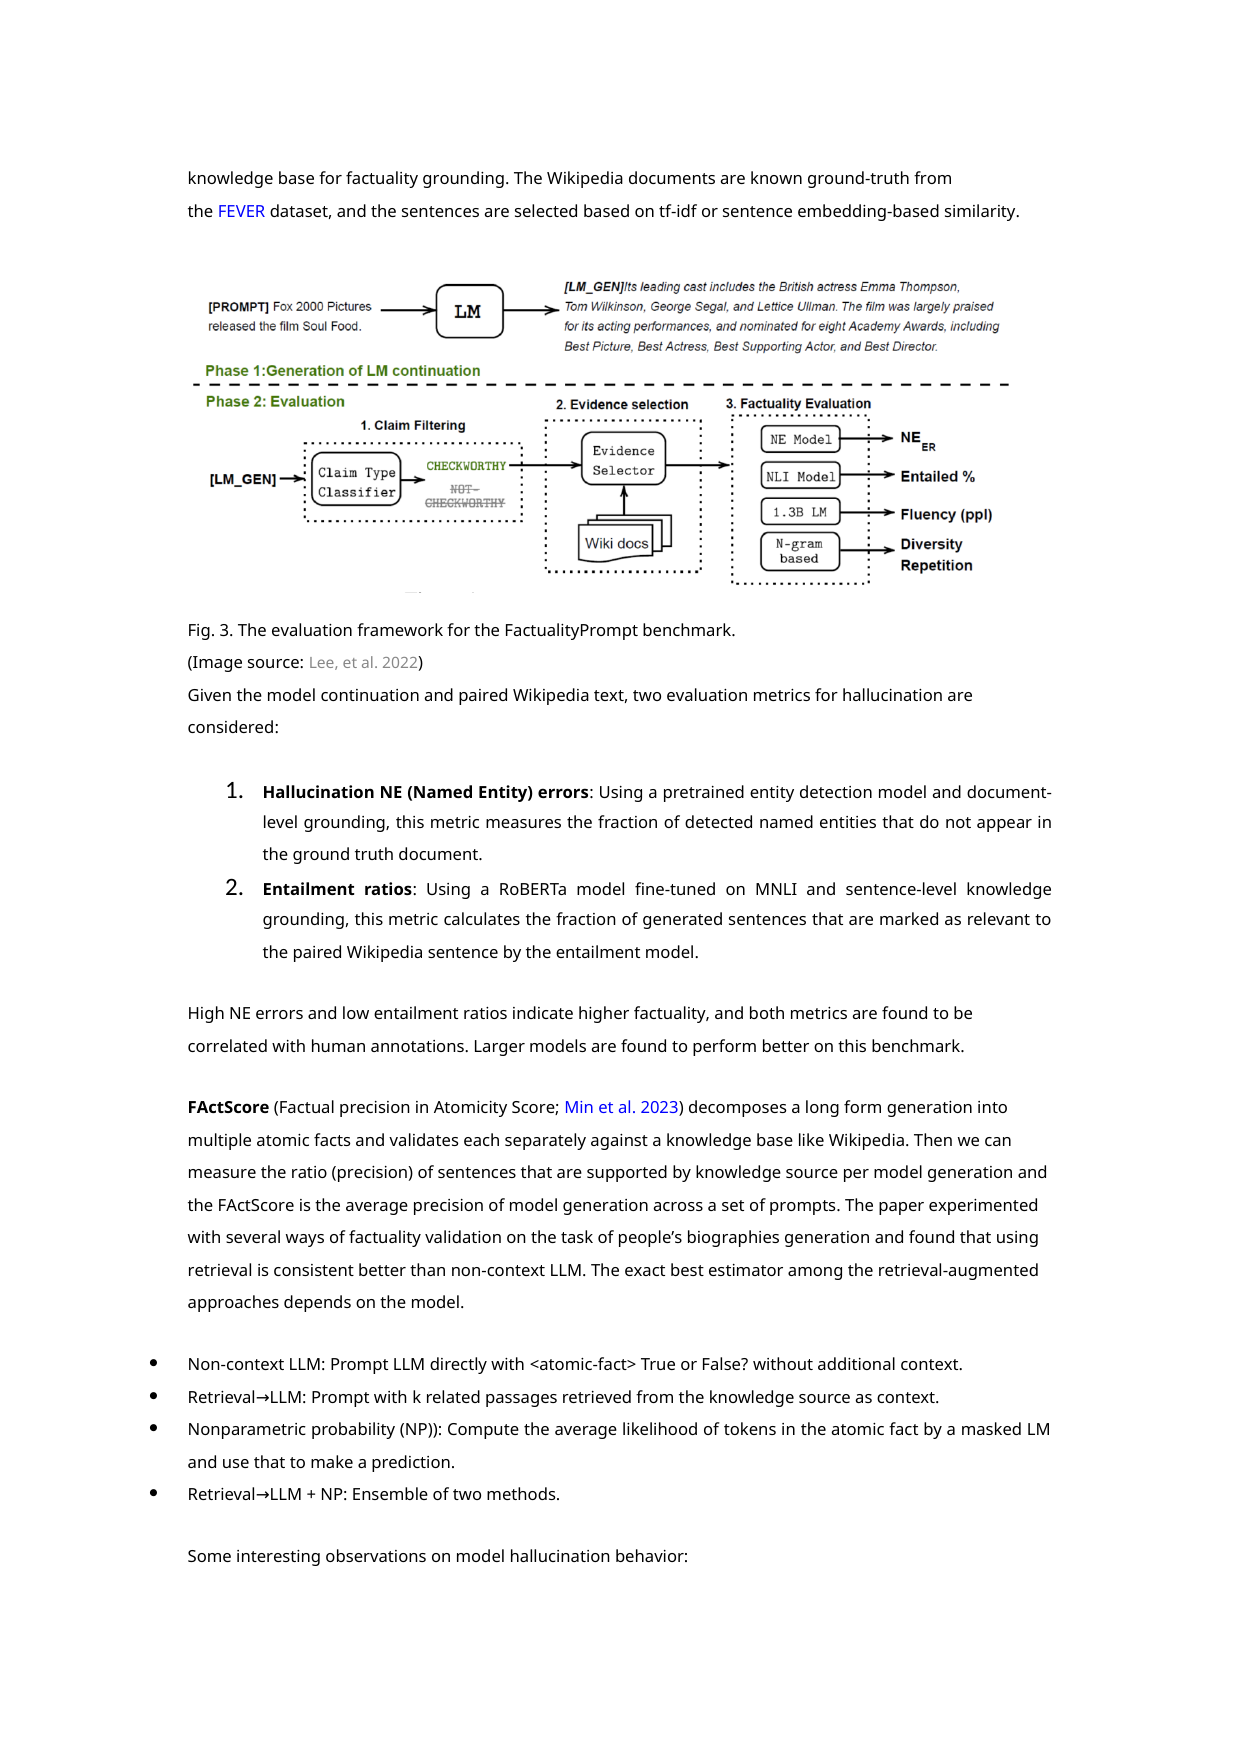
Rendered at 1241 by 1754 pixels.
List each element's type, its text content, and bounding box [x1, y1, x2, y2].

list Non-context LLM: Prompt LLM directly with <atomic-fact> True or False? without additional context. [150, 1348, 1053, 1380]
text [187, 162, 1053, 227]
list Nonparametric probability (NP)): Compute the average likelihood of tokens in the atomic fact by a masked LM and use that to make a prediction. [150, 1413, 1053, 1478]
picture [187, 256, 1026, 593]
text High NE errors and low entailment ratios indicate higher factuality, and both metrics are found to be correlated with human annotations. Larger models are found to perform better on this benchmark. [187, 997, 1053, 1062]
list Entailment ratios: Using a RoBERTa model fine-tuned on MNLI and sentence-level knowledge grounding, this metric calculates the fraction of generated sentences that are marked as relevant to the paired Wikipedia sentence by the entailment model. [225, 870, 1053, 968]
list Retrieval→LLM + NP: Ensemble of two methods. [150, 1478, 1053, 1510]
list Retrieval→LLM: Prompt with k related passages retrieved from the knowledge source as context. [150, 1380, 1053, 1413]
text FActScore (Factual precision in Atomicity Score; Min et al. 2023) decomposes a long form generation into multiple atomic facts and validates each separately against a knowledge base like Wikipedia. Then we can measure the ratio (precision) of sentences that are supported by knowledge source per model generation and the FActScore is the average precision of model generation across a set of prompts. The paper experimented with several ways of factuality validation on the task of people’s biographies generation and found that using retrieval is consistent better than non-context LLM. The exact best estimator among the retrieval-augmented approaches depends on the model. [187, 1091, 1053, 1319]
list Hallucination NE (Named Entity) errors: Using a pretrained entity detection model and document-level grounding, this metric measures the fraction of detected named entities that do not appear in the ground truth document. [225, 773, 1053, 870]
text Some interesting observations on model hallucination behavior: [187, 1539, 1053, 1572]
text Given the model continuation and paired Wikipedia text, two evaluation metrics for hallucination are considered: [187, 679, 1053, 744]
